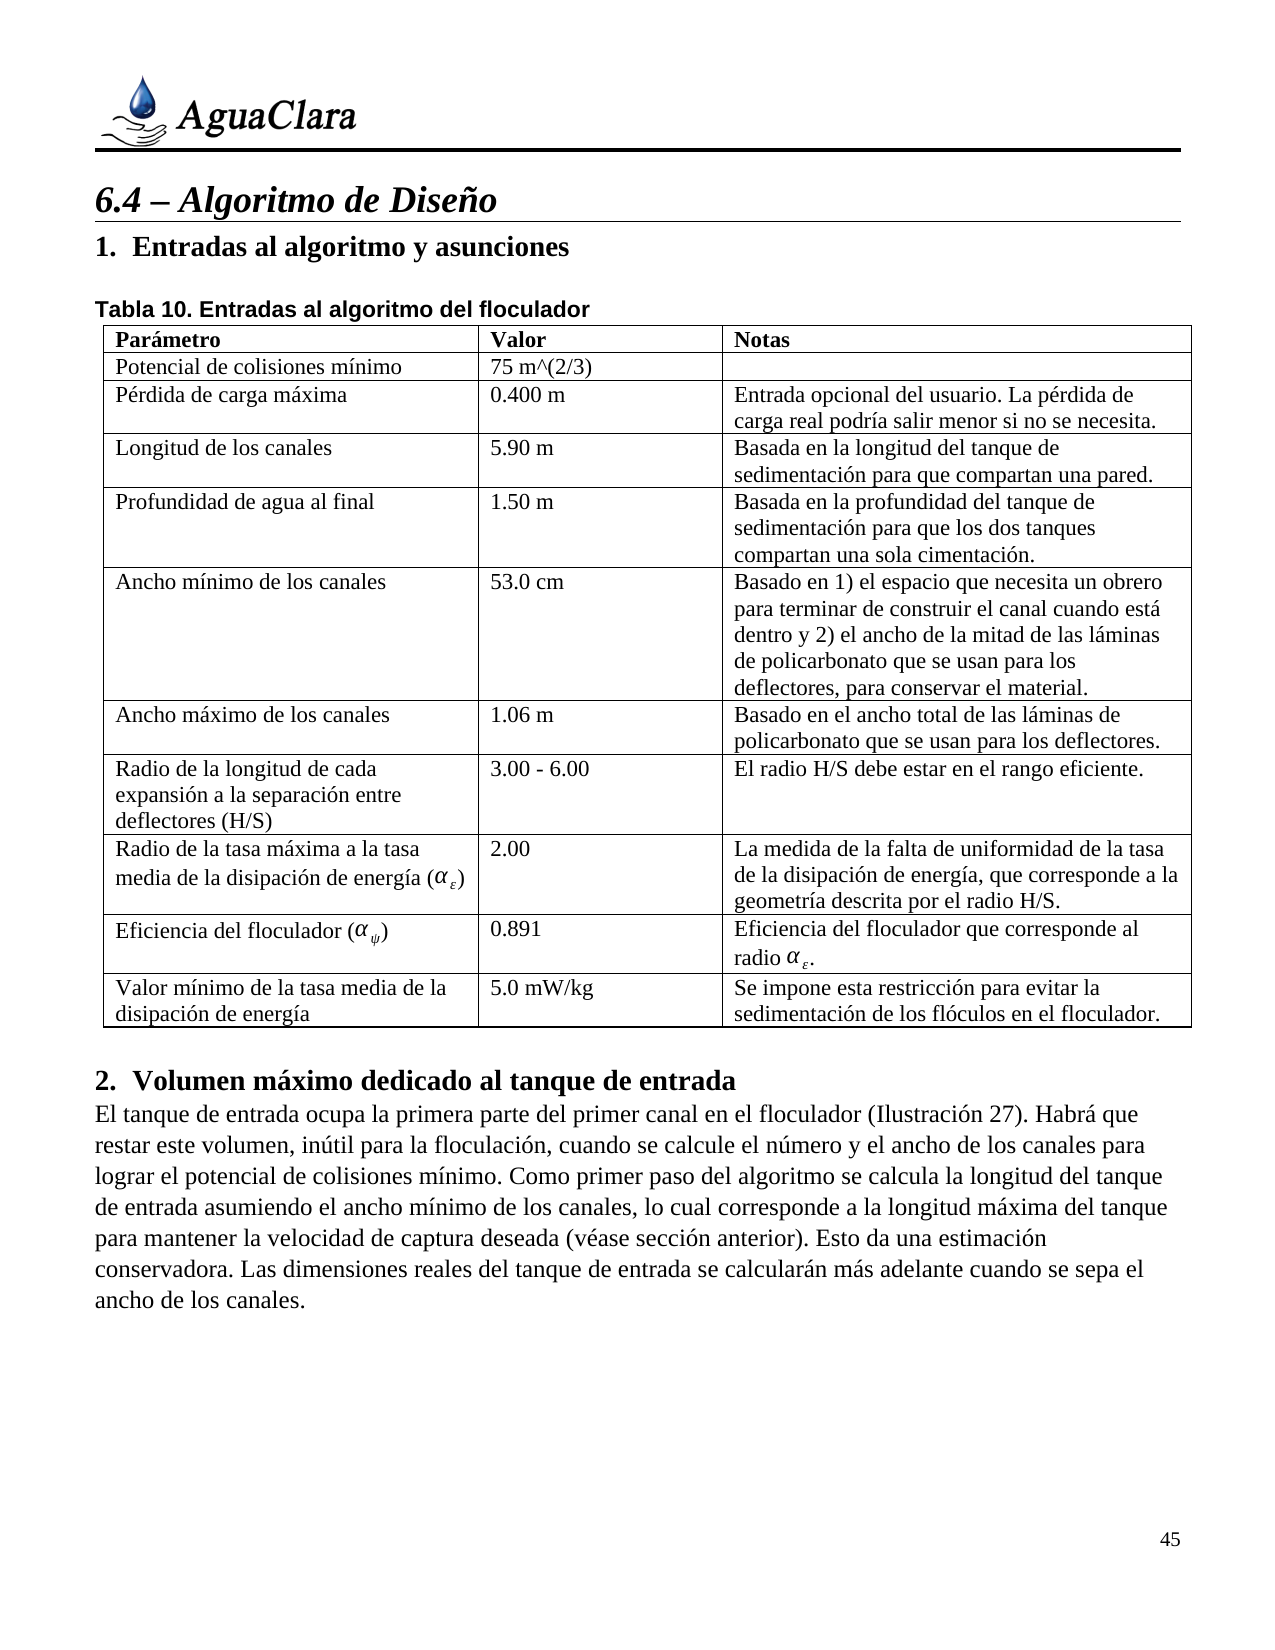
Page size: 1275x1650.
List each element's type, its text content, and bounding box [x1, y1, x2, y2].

table_cell 5.90 m [479, 434, 722, 487]
table_cell Basado en 1) el espacio que necesita un obrero para terminar de construir el canal cuando está dentro y 2) el ancho de la mitad de las láminas de policarbonato que se usan para los deflectores, para conservar el material. [723, 568, 1191, 700]
table_cell Basada en la profundidad del tanque de sedimentación para que los dos tanques compartan una sola cimentación. [723, 488, 1191, 567]
table_cell Basada en la longitud del tanque de sedimentación para que compartan una pared. [723, 434, 1191, 487]
table_cell Basado en el ancho total de las láminas de policarbonato que se usan para los deflectores. [723, 701, 1191, 754]
text Tabla 10. Entradas al algoritmo del floculador [94, 296, 1181, 323]
table_cell 0.891 [479, 915, 722, 973]
table_cell 0.400 m [479, 381, 722, 433]
table_cell El radio H/S debe estar en el rango eficiente. [723, 755, 1191, 834]
table_header Valor [479, 326, 722, 352]
table_cell 5.0 mW/kg [479, 974, 722, 1026]
table_cell La medida de la falta de uniformidad de la tasa de la disipación de energía, que corresponde a la geometría descrita por el radio H/S. [723, 835, 1191, 914]
table_cell Ancho mínimo de los canales [104, 568, 478, 700]
table_cell Radio de la tasa máxima a la tasa media de la disipación de energía () [104, 835, 478, 914]
picture [94, 75, 373, 148]
table_cell 53.0 cm [479, 568, 722, 700]
table_cell Radio de la longitud de cada expansión a la separación entre deflectores (H/S) [104, 755, 478, 834]
table_cell Ancho máximo de los canales [104, 701, 478, 754]
table_header Notas [723, 326, 1191, 352]
table_cell 2.00 [479, 835, 722, 914]
table_cell Eficiencia del floculador () [104, 915, 478, 973]
table_cell [723, 353, 1191, 379]
table_cell 1.06 m [479, 701, 722, 754]
table_cell Entrada opcional del usuario. La pérdida de carga real podría salir menor si no se necesita. [723, 381, 1191, 433]
table_cell Profundidad de agua al final [104, 488, 478, 567]
text El tanque de entrada ocupa la primera parte del primer canal en el floculador (Ilustración 27). Habrá que restar este volumen, inútil para la floculación, cuando se calcule el número y el ancho de los canales para lograr el potencial de colisiones mínimo. Como primer paso del algoritmo se calcula la longitud del tanque de entrada asumiendo el ancho mínimo de los canales, lo cual corresponde a la longitud máxima del tanque para mantener la velocidad de captura deseada (véase sección anterior). Esto da una estimación conservadora. Las dimensiones reales del tanque de entrada se calcularán más adelante cuando se sepa el ancho de los canales. [94, 1099, 1181, 1314]
table_cell Valor mínimo de la tasa media de la disipación de energía [104, 974, 478, 1026]
table_cell 75 m^(2/3) [479, 353, 722, 379]
table_cell 1.50 m [479, 488, 722, 567]
table_cell Longitud de los canales [104, 434, 478, 487]
table_cell Eficiencia del floculador que corresponde al radio . [723, 915, 1191, 973]
table_cell 3.00 - 6.00 [479, 755, 722, 834]
subtitle – Algoritmo de Diseño [94, 177, 1181, 222]
table_cell Pérdida de carga máxima [104, 381, 478, 433]
table_header Parámetro [104, 326, 478, 352]
subtitle Volumen máximo dedicado al tanque de entrada [94, 1063, 1181, 1096]
table_cell Se impone esta restricción para evitar la sedimentación de los flóculos en el floculador. [723, 974, 1191, 1026]
subtitle Entradas al algoritmo y asunciones [94, 229, 1181, 263]
table_cell Potencial de colisiones mínimo [104, 353, 478, 379]
